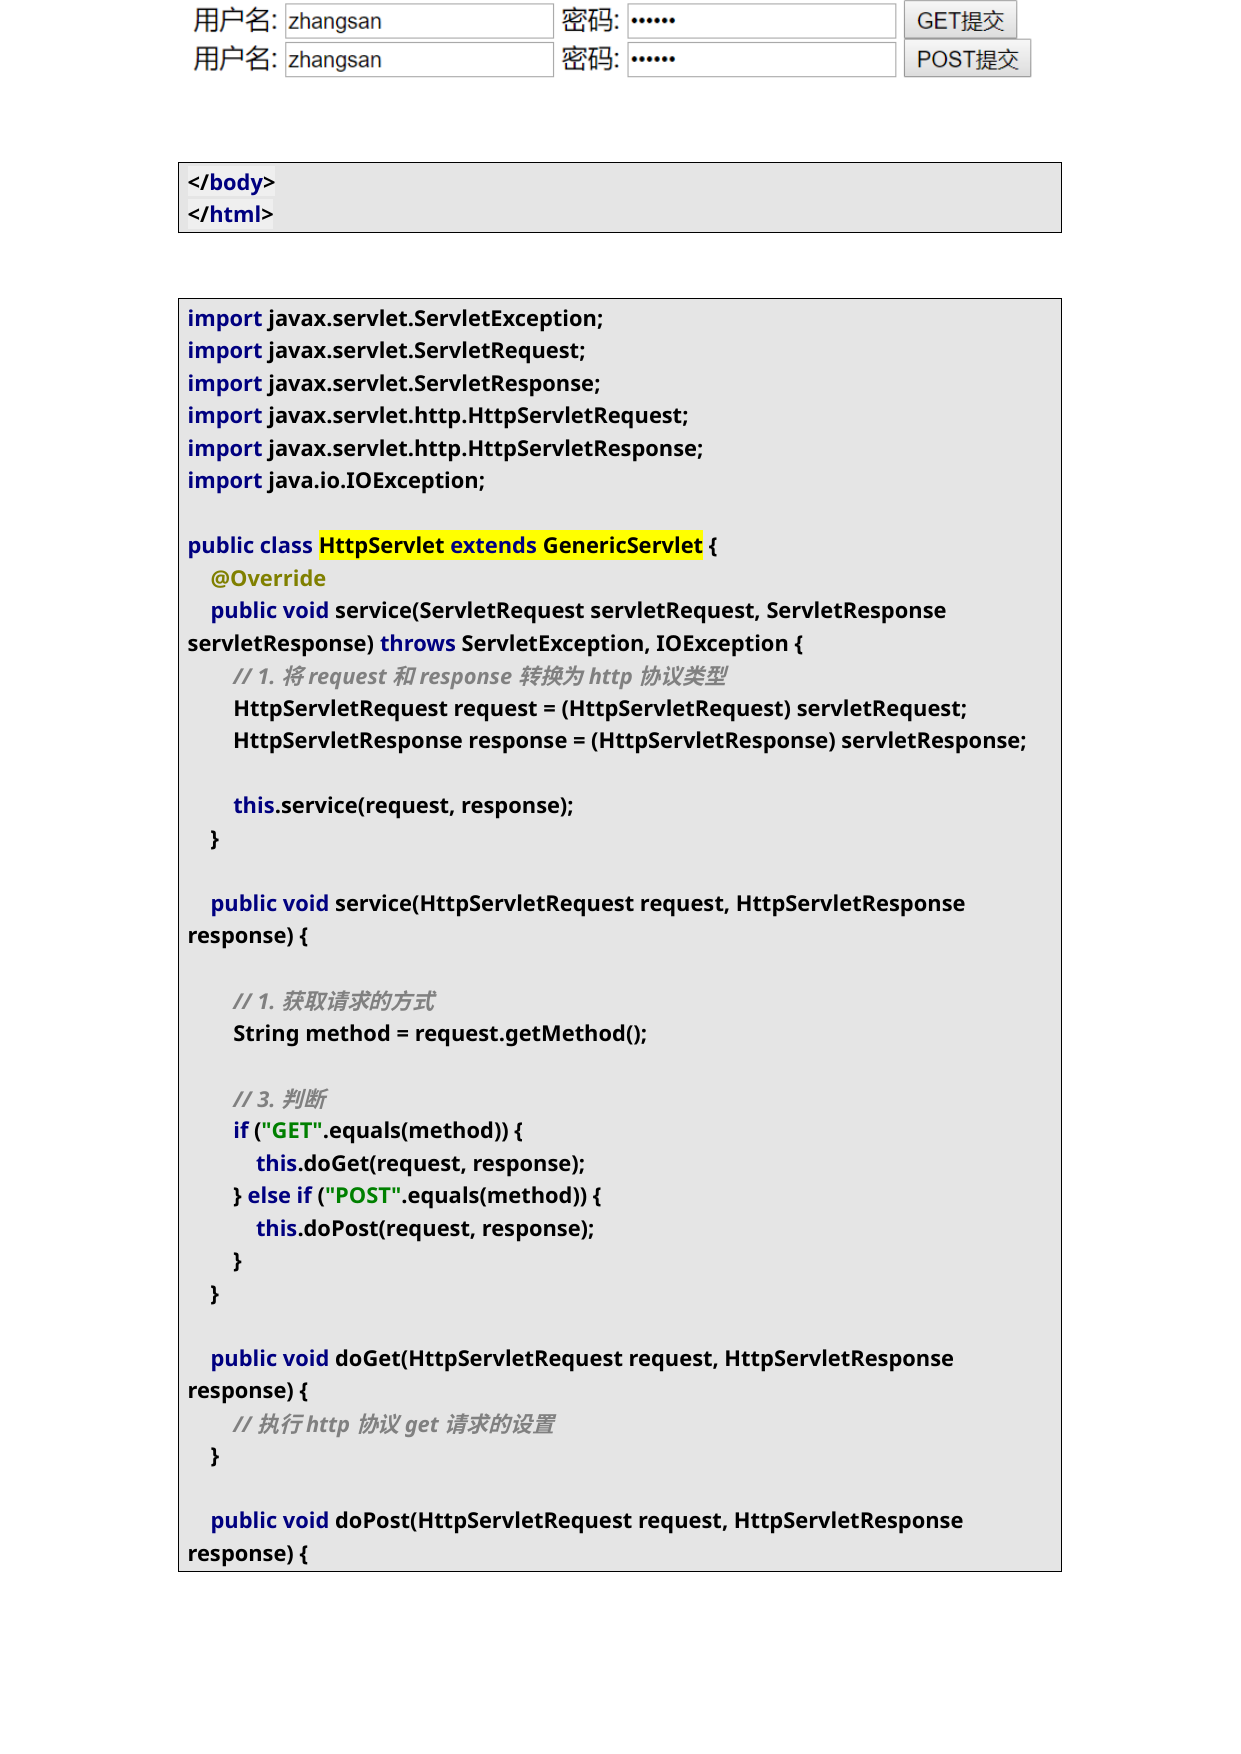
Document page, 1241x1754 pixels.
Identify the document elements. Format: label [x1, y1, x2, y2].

text [179, 299, 1061, 1571]
picture [187, 0, 1040, 85]
text [179, 163, 1061, 232]
